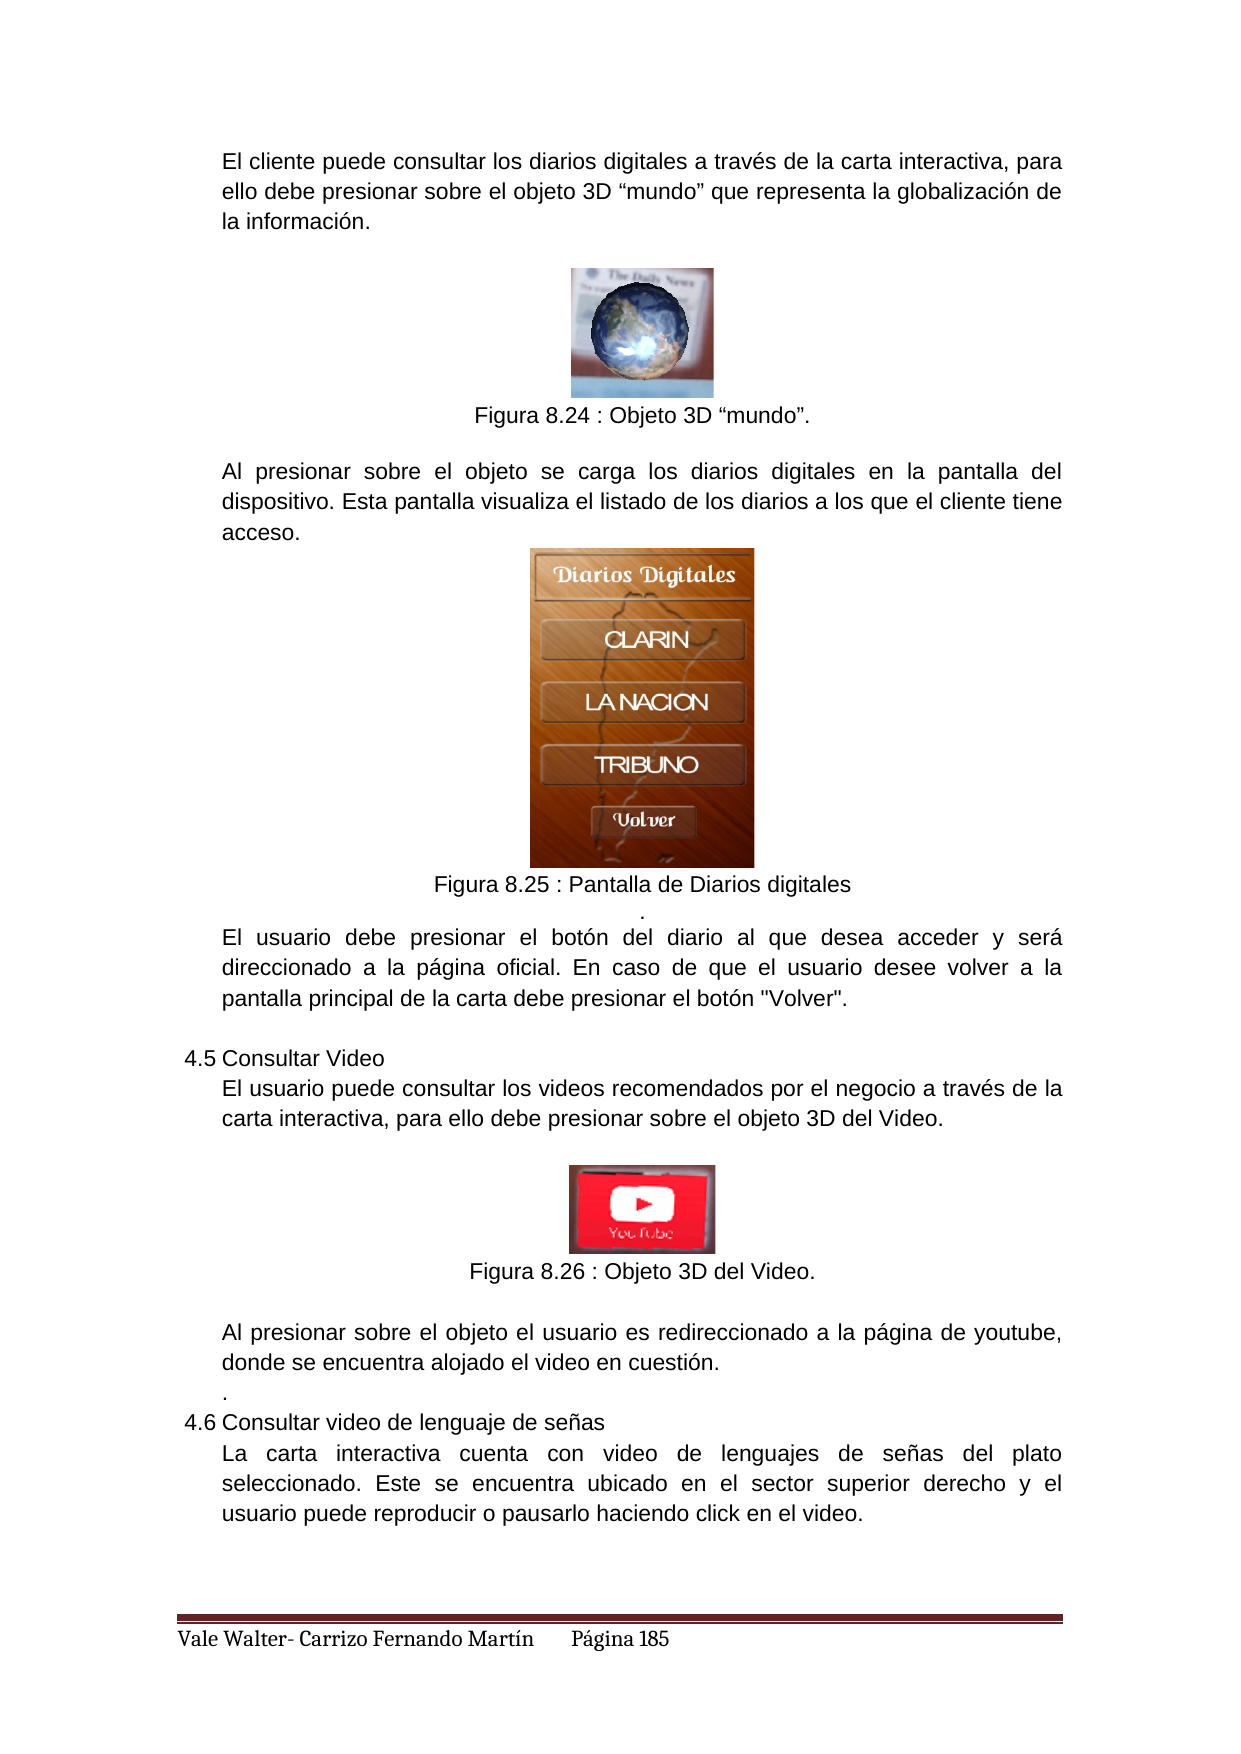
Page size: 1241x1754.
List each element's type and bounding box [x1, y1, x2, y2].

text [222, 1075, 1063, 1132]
picture [530, 548, 755, 868]
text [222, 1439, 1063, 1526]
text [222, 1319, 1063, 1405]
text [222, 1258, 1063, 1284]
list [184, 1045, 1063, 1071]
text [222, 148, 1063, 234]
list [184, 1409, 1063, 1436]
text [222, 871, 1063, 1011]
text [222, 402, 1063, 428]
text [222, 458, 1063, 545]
picture [569, 1165, 716, 1254]
picture [571, 268, 714, 398]
